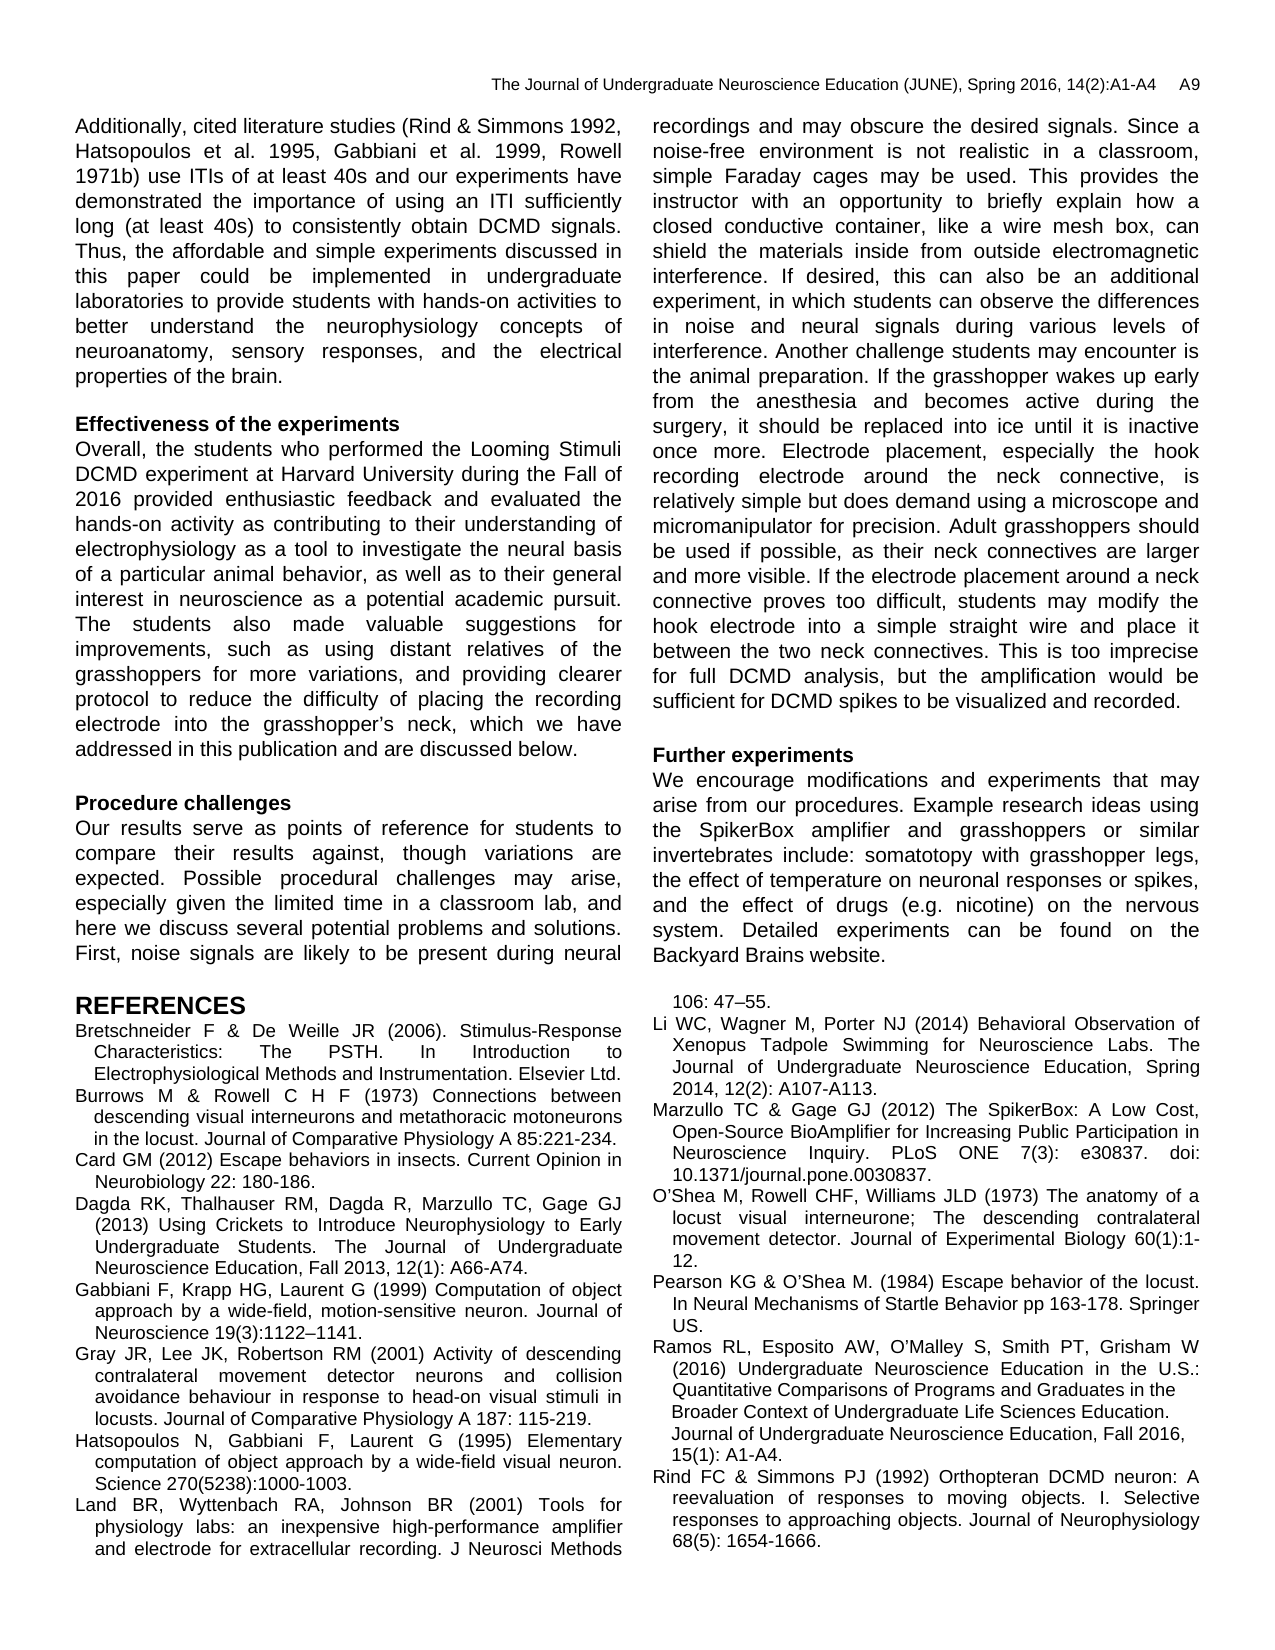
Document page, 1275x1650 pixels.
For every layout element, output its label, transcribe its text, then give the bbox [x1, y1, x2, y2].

text Broader Context of Undergraduate Life Sciences Education. [652, 1401, 1200, 1422]
text Hatsopoulos N, Gabbiani F, Laurent G (1995) Elementary computation of object approach by a wide-field visual neuron. Science 270(5238):1000-1003. [75, 1429, 622, 1494]
text Marzullo TC & Gage GJ (2012) The SpikerBox: A Low Cost, Open-Source BioAmplifier for Increasing Public Participation in Neuroscience Inquiry. PLoS ONE 7(3): e30837. doi: 10.1371/journal.pone.0030837. [652, 1099, 1200, 1185]
text We encourage modifications and experiments that may arise from our procedures. Example research ideas using the SpikerBox amplifier and grasshoppers or similar invertebrates include: somatotopy with grasshopper legs, the effect of temperature on neuronal responses or spikes, and the effect of drugs (e.g. nicotine) on the nervous system. Detailed experiments can be found on the Backyard Brains website. [652, 767, 1200, 967]
text Bretschneider F & De Weille JR (2006). Stimulus-Response Characteristics: The PSTH. In Introduction to Electrophysiological Methods and Instrumentation. Elsevier Ltd. [75, 1020, 622, 1084]
text Gray JR, Lee JK, Robertson RM (2001) Activity of descending contralateral movement detector neurons and collision avoidance behaviour in response to head-on visual stimuli in locusts. Journal of Comparative Physiology A 187: 115-219. [75, 1343, 622, 1429]
text Procedure challenges [75, 790, 622, 815]
text Overall, the students who performed the Looming Stimuli DCMD experiment at Harvard University during the Fall of 2016 provided enthusiastic feedback and evaluated the hands-on activity as contributing to their understanding of electrophysiology as a tool to investigate the neural basis of a particular animal behavior, as well as to their general interest in neuroscience as a potential academic pursuit. The students also made valuable suggestions for improvements, such as using distant relatives of the grasshoppers for more variations, and providing clearer protocol to reduce the difficulty of placing the recording electrode into the grasshopper’s neck, which we have addressed in this publication and are discussed below. [75, 436, 622, 761]
text Card GM (2012) Escape behaviors in insects. Current Opinion in Neurobiology 22: 180-186. [75, 1149, 622, 1192]
text Land BR, Wyttenbach RA, Johnson BR (2001) Tools for physiology labs: an inexpensive high-performance amplifier and electrode for extracellular recording. J Neurosci Methods 106: 47–55. [75, 1494, 622, 1559]
text Rind FC & Simmons PJ (1992) Orthopteran DCMD neuron: A reevaluation of responses to moving objects. I. Selective responses to approaching objects. Journal of Neurophysiology 68(5): 1654-1666. [652, 1465, 1200, 1552]
text 15(1): A1-A4. [652, 1444, 1200, 1465]
text Gabbiani F, Krapp HG, Laurent G (1999) Computation of object approach by a wide-field, motion-sensitive neuron. Journal of Neuroscience 19(3):1122–1141. [75, 1278, 622, 1343]
text Dagda RK, Thalhauser RM, Dagda R, Marzullo TC, Gage GJ (2013) Using Crickets to Introduce Neurophysiology to Early Undergraduate Students. The Journal of Undergraduate Neuroscience Education, Fall 2013, 12(1): A66-A74. [75, 1192, 622, 1278]
text Journal of Undergraduate Neuroscience Education, Fall 2016, [652, 1422, 1200, 1444]
text Further experiments [652, 742, 1200, 767]
text Li WC, Wagner M, Porter NJ (2014) Behavioral Observation of Xenopus Tadpole Swimming for Neuroscience Labs. The Journal of Undergraduate Neuroscience Education, Spring 2014, 12(2): A107-A113. [652, 1013, 1200, 1099]
text Land BR, Wyttenbach RA, Johnson BR (2001) Tools for physiology labs: an inexpensive high-performance amplifier and electrode for extracellular recording. J Neurosci Methods 106: 47–55. [652, 991, 1200, 1013]
text Pearson KG & O’Shea M. (1984) Escape behavior of the locust. In Neural Mechanisms of Startle Behavior pp 163-178. Springer US. [652, 1271, 1200, 1336]
subtitle REFERENCES [75, 991, 622, 1020]
text Effectiveness of the experiments [75, 412, 622, 436]
text Burrows M & Rowell C H F (1973) Connections between descending visual interneurons and metathoracic motoneurons in the locust. Journal of Comparative Physiology A 85:221-234. [75, 1084, 622, 1149]
text Our results serve as points of reference for students to compare their results against, though variations are expected. Possible procedural challenges may arise, especially given the limited time in a classroom lab, and here we discuss several potential problems and solutions. First, noise signals are likely to be present during neural recordings and may obscure the desired signals. Since a noise-free environment is not realistic in a classroom, simple Faraday cages may be used. This provides the instructor with an opportunity to briefly explain how a closed conductive container, like a wire mesh box, can shield the materials inside from outside electromagnetic interference. If desired, this can also be an additional experiment, in which students can observe the differences in noise and neural signals during various levels of interference. Another challenge students may encounter is the animal preparation. If the grasshopper wakes up early from the anesthesia and becomes active during the surgery, it should be replaced into ice until it is inactive once more. Electrode placement, especially the hook recording electrode around the neck connective, is relatively simple but does demand using a microscope and micromanipulator for precision. Adult grasshoppers should be used if possible, as their neck connectives are larger and more visible. If the electrode placement around a neck connective proves too difficult, students may modify the hook electrode into a simple straight wire and place it between the two neck connectives. This is too imprecise for full DCMD analysis, but the amplification would be sufficient for DCMD spikes to be visualized and recorded. [652, 113, 1200, 713]
text Ramos RL, Esposito AW, O’Malley S, Smith PT, Grisham W (2016) Undergraduate Neuroscience Education in the U.S.: Quantitative Comparisons of Programs and Graduates in the [652, 1336, 1200, 1401]
text O’Shea M, Rowell CHF, Williams JLD (1973) The anatomy of a locust visual interneurone; The descending contralateral movement detector. Journal of Experimental Biology 60(1):1-12. [652, 1185, 1200, 1271]
